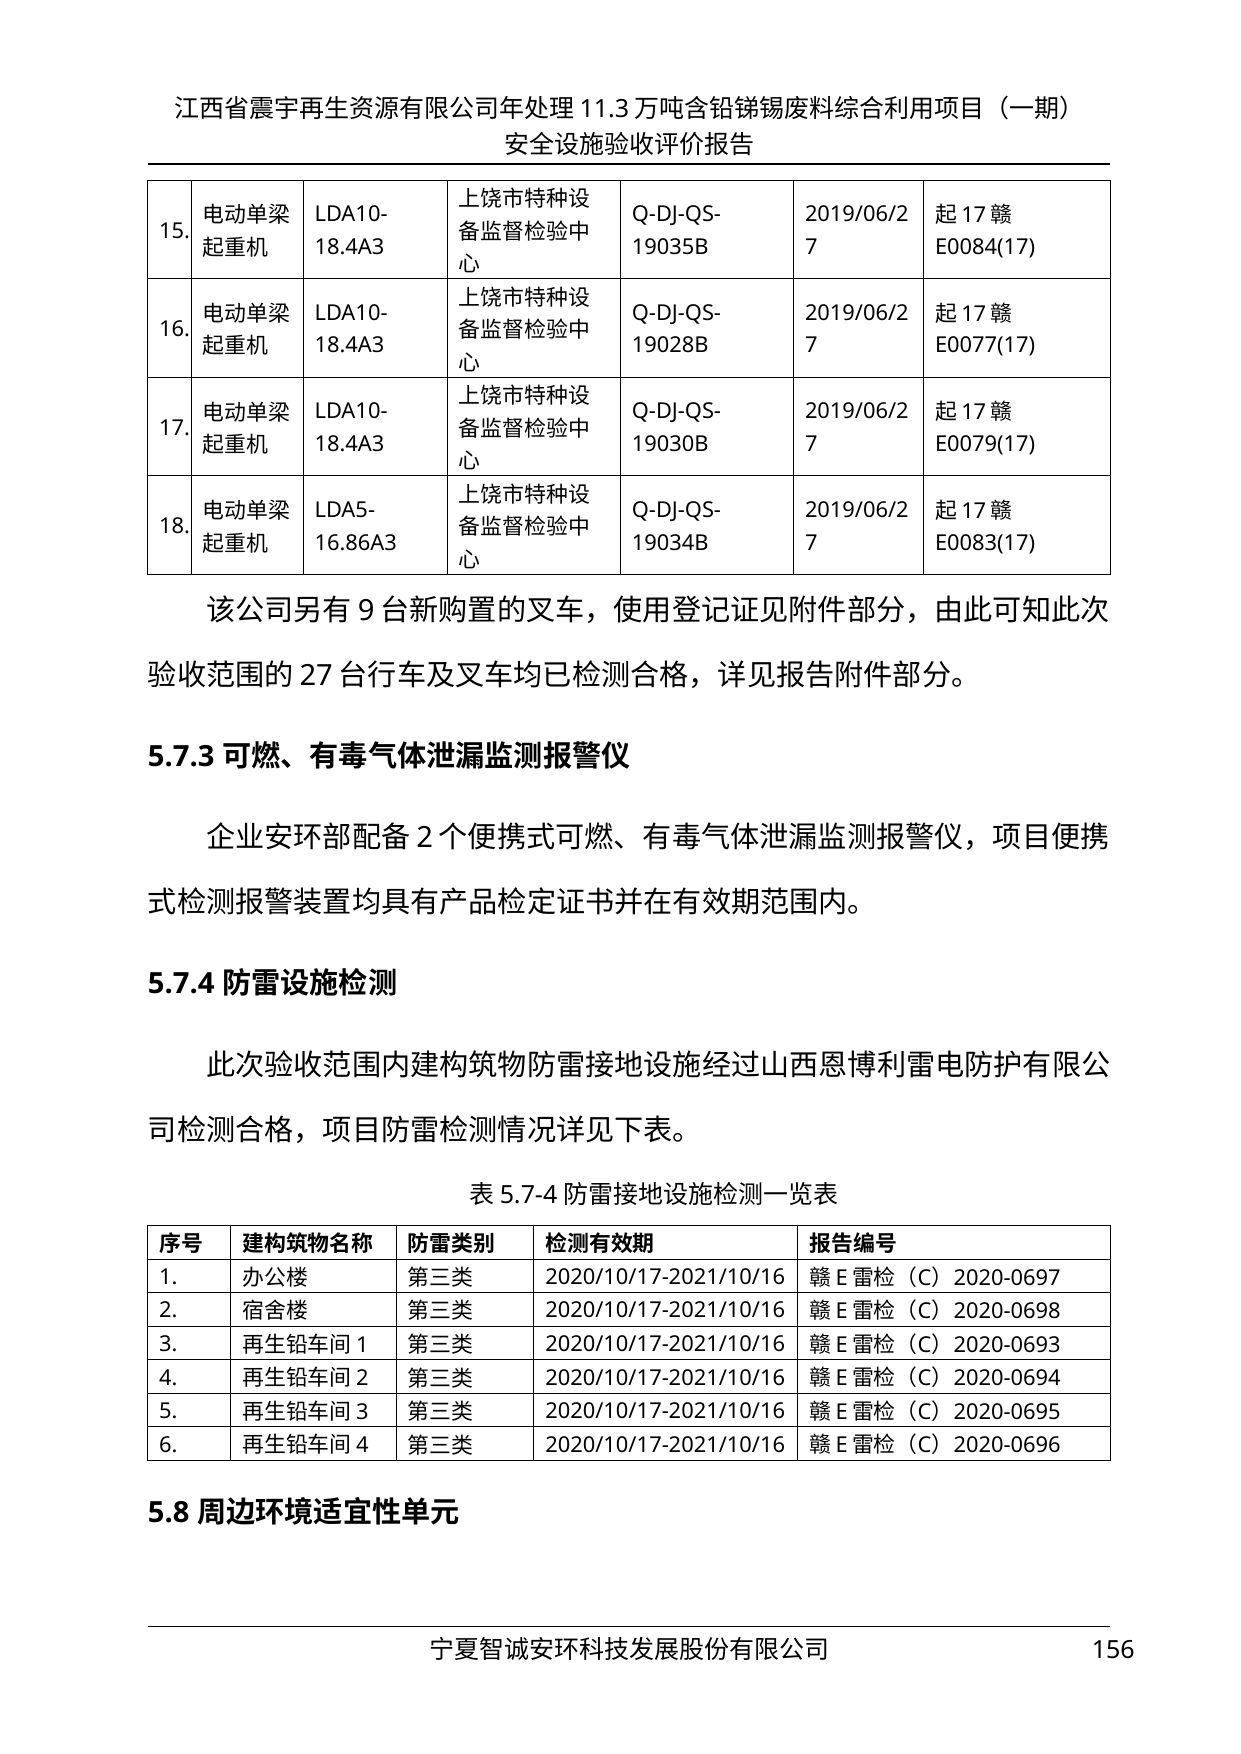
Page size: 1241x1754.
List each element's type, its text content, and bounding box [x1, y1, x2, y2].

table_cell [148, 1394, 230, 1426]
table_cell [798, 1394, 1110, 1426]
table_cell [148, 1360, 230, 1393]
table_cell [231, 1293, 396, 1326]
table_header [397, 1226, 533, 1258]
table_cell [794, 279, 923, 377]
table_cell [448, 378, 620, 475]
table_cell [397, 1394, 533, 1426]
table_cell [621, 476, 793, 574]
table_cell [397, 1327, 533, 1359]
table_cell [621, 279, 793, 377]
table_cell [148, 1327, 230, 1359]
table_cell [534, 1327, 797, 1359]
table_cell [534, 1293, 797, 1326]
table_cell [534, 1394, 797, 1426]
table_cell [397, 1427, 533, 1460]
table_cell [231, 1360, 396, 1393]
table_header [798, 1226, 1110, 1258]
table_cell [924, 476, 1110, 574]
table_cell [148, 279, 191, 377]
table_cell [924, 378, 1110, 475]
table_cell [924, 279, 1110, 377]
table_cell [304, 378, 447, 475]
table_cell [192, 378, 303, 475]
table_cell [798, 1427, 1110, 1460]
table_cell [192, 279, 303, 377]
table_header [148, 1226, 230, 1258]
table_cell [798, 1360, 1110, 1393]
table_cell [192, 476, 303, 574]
text 表5.7-4 防雷接地设施检测一览表 [148, 1160, 1110, 1225]
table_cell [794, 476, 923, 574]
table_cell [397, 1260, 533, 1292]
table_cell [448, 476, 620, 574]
text 5.7.3 可燃、有毒气体泄漏监测报警仪 [148, 721, 1110, 786]
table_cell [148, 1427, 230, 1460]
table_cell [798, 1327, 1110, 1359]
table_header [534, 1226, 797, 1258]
text 该公司另有9台新购置的叉车，使用登记证见附件部分，由此可知此次验收范围的27台行车及叉车均已检测合格，详见报告附件部分。 [148, 575, 1110, 705]
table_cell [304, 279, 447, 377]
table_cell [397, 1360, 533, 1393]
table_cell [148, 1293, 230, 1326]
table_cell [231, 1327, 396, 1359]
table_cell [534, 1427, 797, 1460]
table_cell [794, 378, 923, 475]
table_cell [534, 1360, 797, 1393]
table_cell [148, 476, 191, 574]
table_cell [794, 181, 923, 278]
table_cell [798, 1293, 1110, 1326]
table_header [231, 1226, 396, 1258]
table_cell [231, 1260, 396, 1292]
text 此次验收范围内建构筑物防雷接地设施经过山西恩博利雷电防护有限公司检测合格，项目防雷检测情况详见下表。 [148, 1030, 1110, 1160]
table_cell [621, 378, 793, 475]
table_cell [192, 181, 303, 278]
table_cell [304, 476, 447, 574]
text 企业安环部配备2个便携式可燃、有毒气体泄漏监测报警仪，项目便携式检测报警装置均具有产品检定证书并在有效期范围内。 [148, 802, 1110, 932]
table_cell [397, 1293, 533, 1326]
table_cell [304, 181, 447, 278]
text 5.7.4 防雷设施检测 [148, 949, 1110, 1014]
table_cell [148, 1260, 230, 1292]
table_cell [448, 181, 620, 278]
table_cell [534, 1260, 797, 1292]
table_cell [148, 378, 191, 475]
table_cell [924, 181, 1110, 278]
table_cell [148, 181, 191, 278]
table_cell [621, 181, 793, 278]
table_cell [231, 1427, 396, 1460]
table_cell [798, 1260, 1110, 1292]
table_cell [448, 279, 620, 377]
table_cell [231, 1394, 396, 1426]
text 5.8 周边环境适宜性单元 [148, 1477, 1110, 1542]
